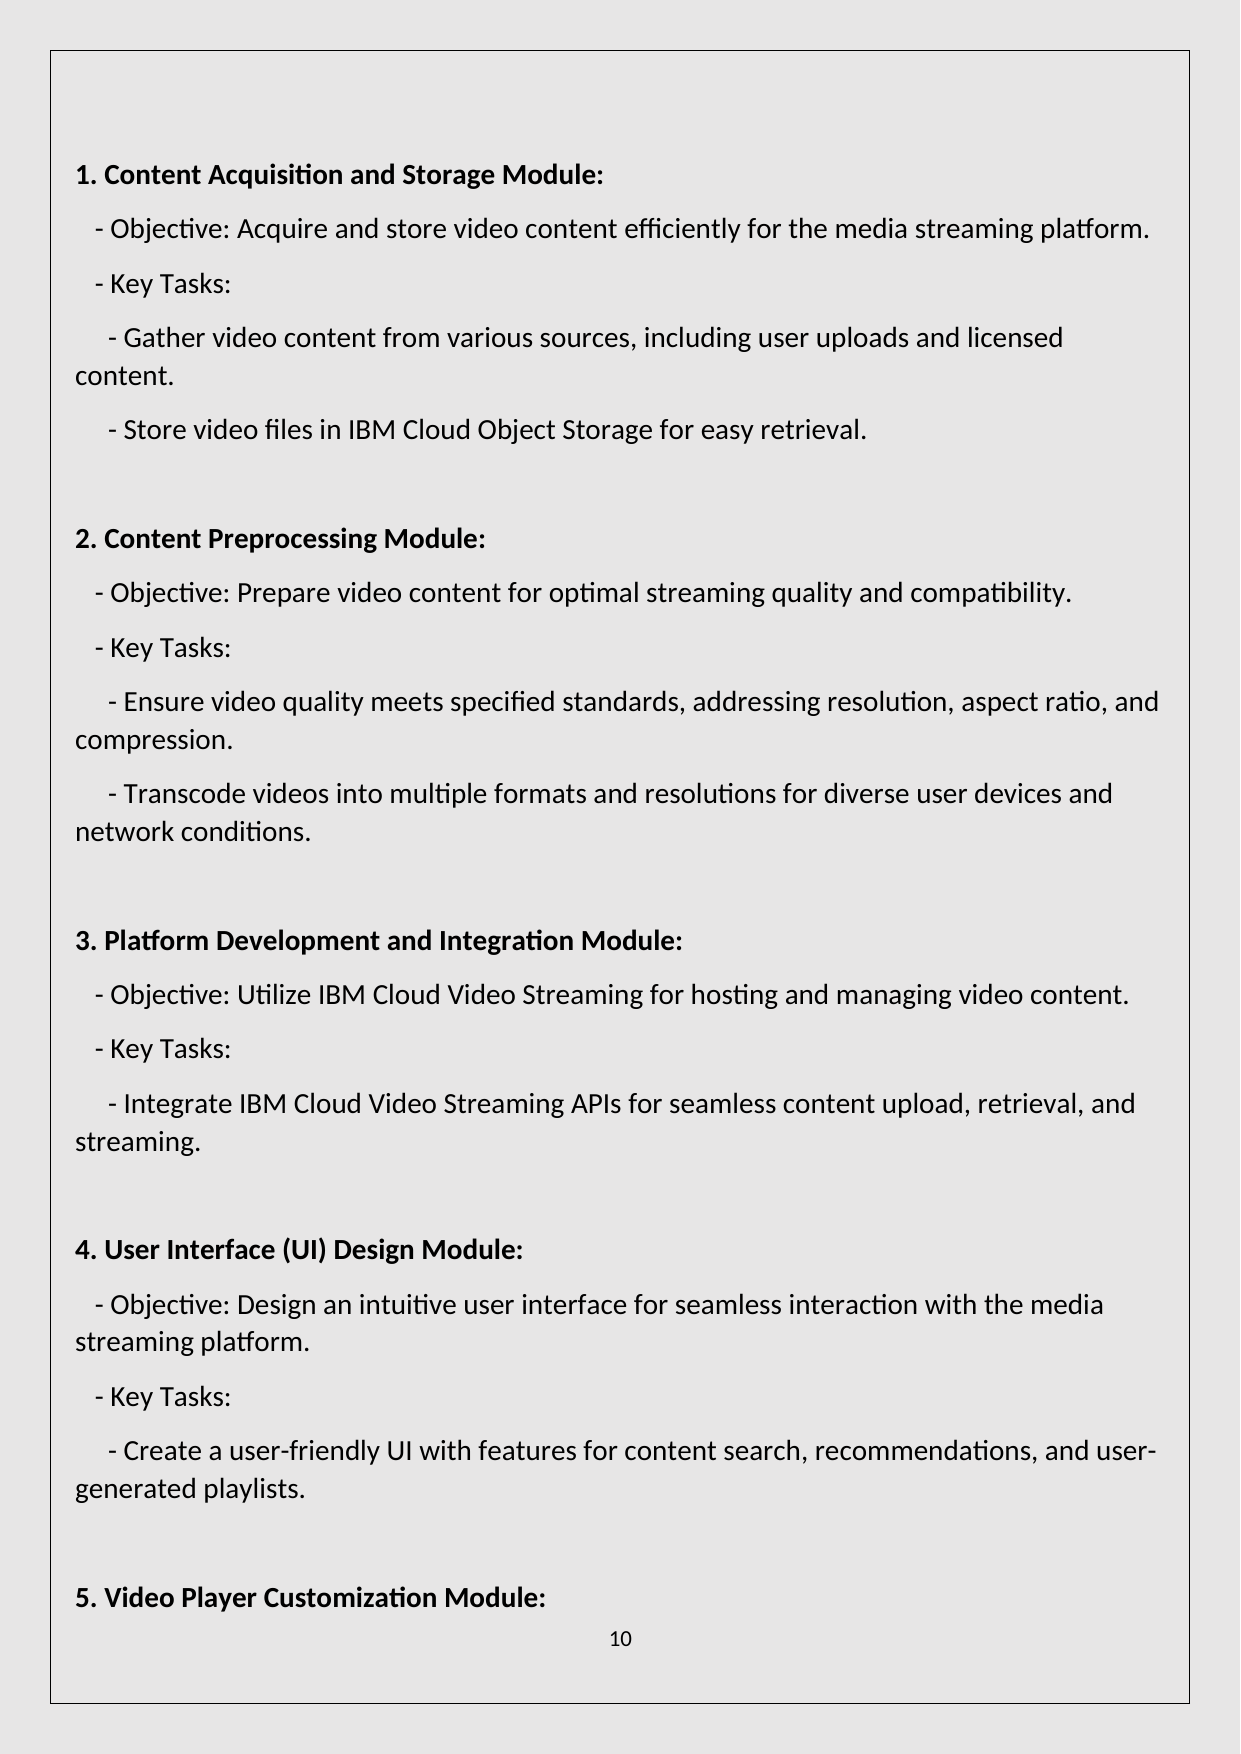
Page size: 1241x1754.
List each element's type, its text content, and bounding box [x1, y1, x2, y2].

text 4. User Interface (UI) Design Module: [75, 1231, 1165, 1267]
text - Key Tasks: [75, 629, 1165, 664]
text - Objective: Acquire and store video content efficiently for the media streaming platform. [75, 211, 1165, 246]
text - Key Tasks: [75, 265, 1165, 301]
text - Key Tasks: [75, 1378, 1165, 1413]
text - Ensure video quality meets specified standards, addressing resolution, aspect ratio, and compression. [75, 683, 1165, 757]
text - Transcode videos into multiple formats and resolutions for diverse user devices and network conditions. [75, 775, 1165, 849]
text 1. Content Acquisition and Storage Module: [75, 156, 1165, 192]
text - Objective: Design an intuitive user interface for seamless interaction with the media streaming platform. [75, 1286, 1165, 1359]
text 5. Video Player Customization Module: [75, 1579, 1165, 1614]
text - Gather video content from various sources, including user uploads and licensed content. [75, 319, 1165, 393]
text - Objective: Prepare video content for optimal streaming quality and compatibility. [75, 574, 1165, 610]
text 3. Platform Development and Integration Module: [75, 922, 1165, 957]
text 2. Content Preprocessing Module: [75, 520, 1165, 556]
text - Integrate IBM Cloud Video Streaming APIs for seamless content upload, retrieval, and streaming. [75, 1085, 1165, 1158]
text - Objective: Utilize IBM Cloud Video Streaming for hosting and managing video content. [75, 976, 1165, 1012]
text - Store video files in IBM Cloud Object Storage for easy retrieval. [75, 411, 1165, 447]
text - Create a user-friendly UI with features for content search, recommendations, and user-generated playlists. [75, 1432, 1165, 1506]
text - Key Tasks: [75, 1031, 1165, 1066]
